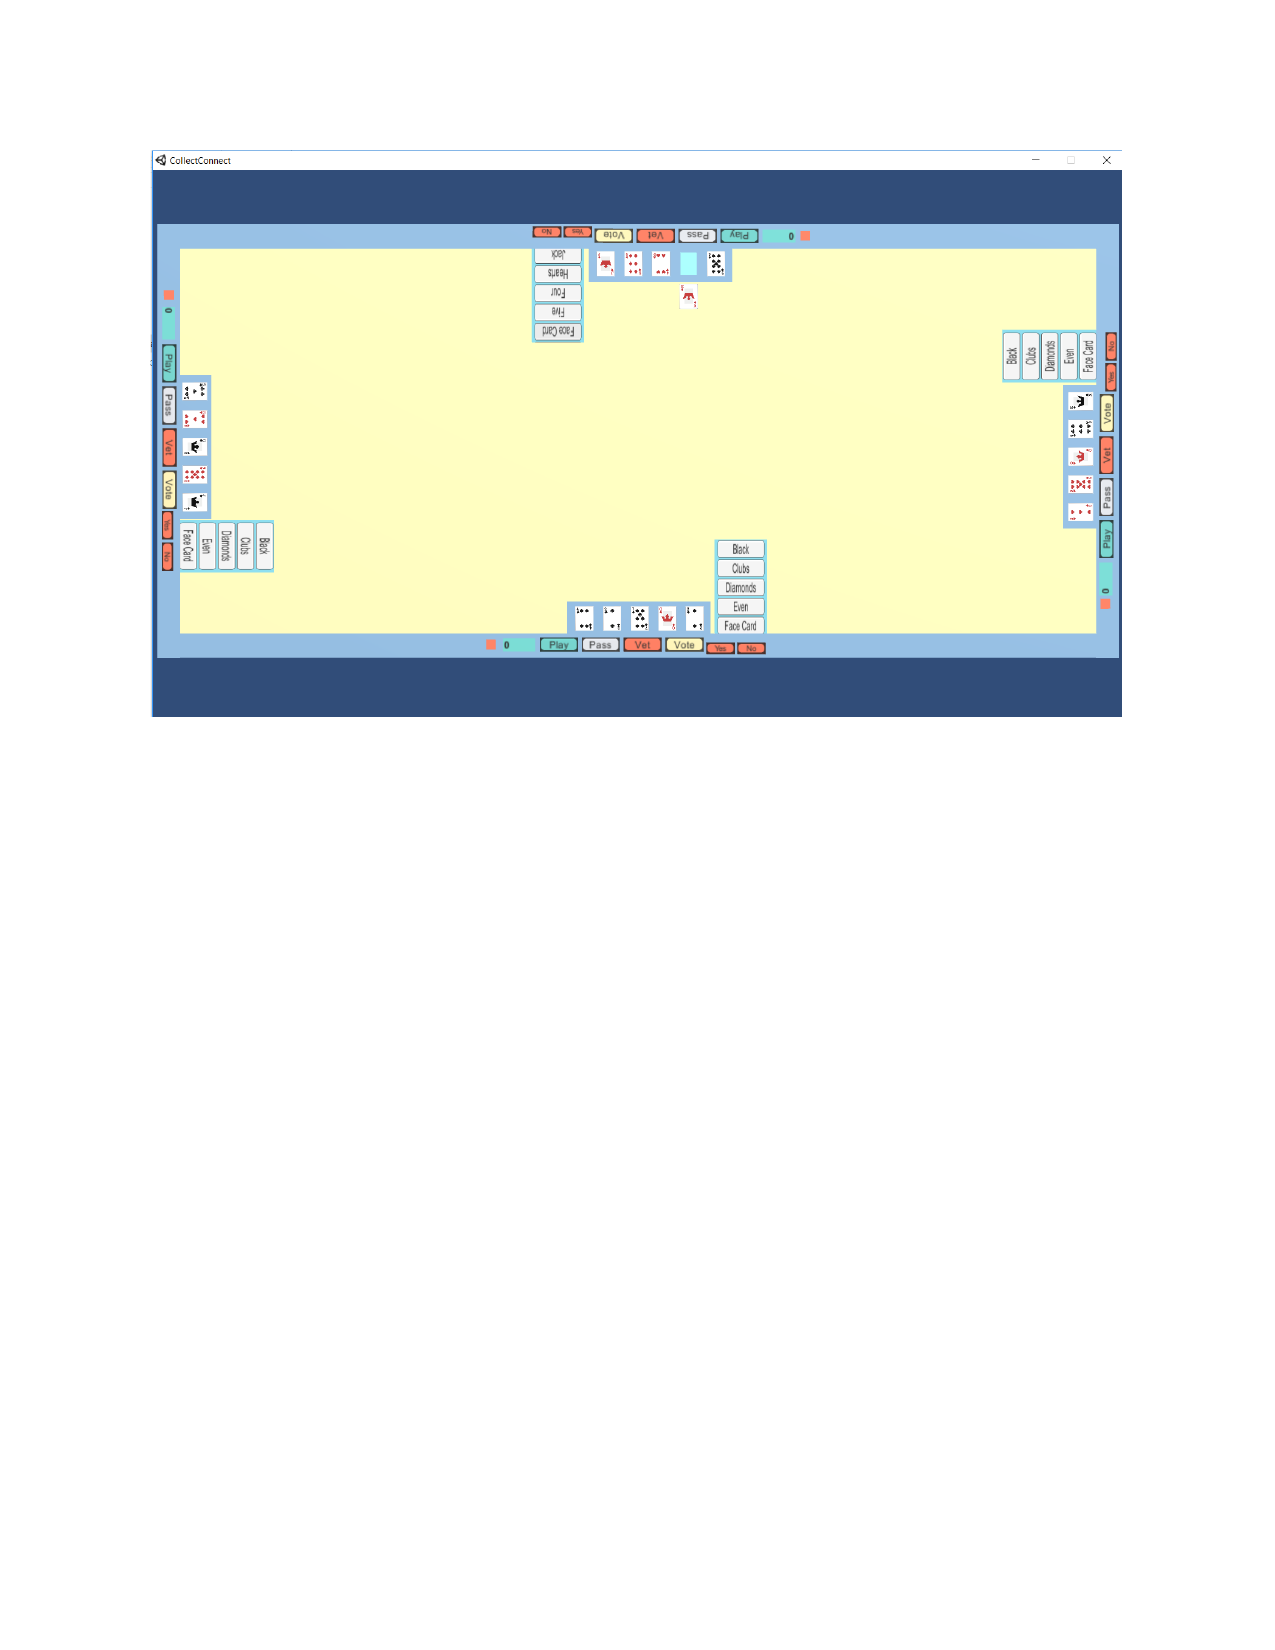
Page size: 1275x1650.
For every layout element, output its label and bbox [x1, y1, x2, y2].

picture [150, 150, 1122, 716]
